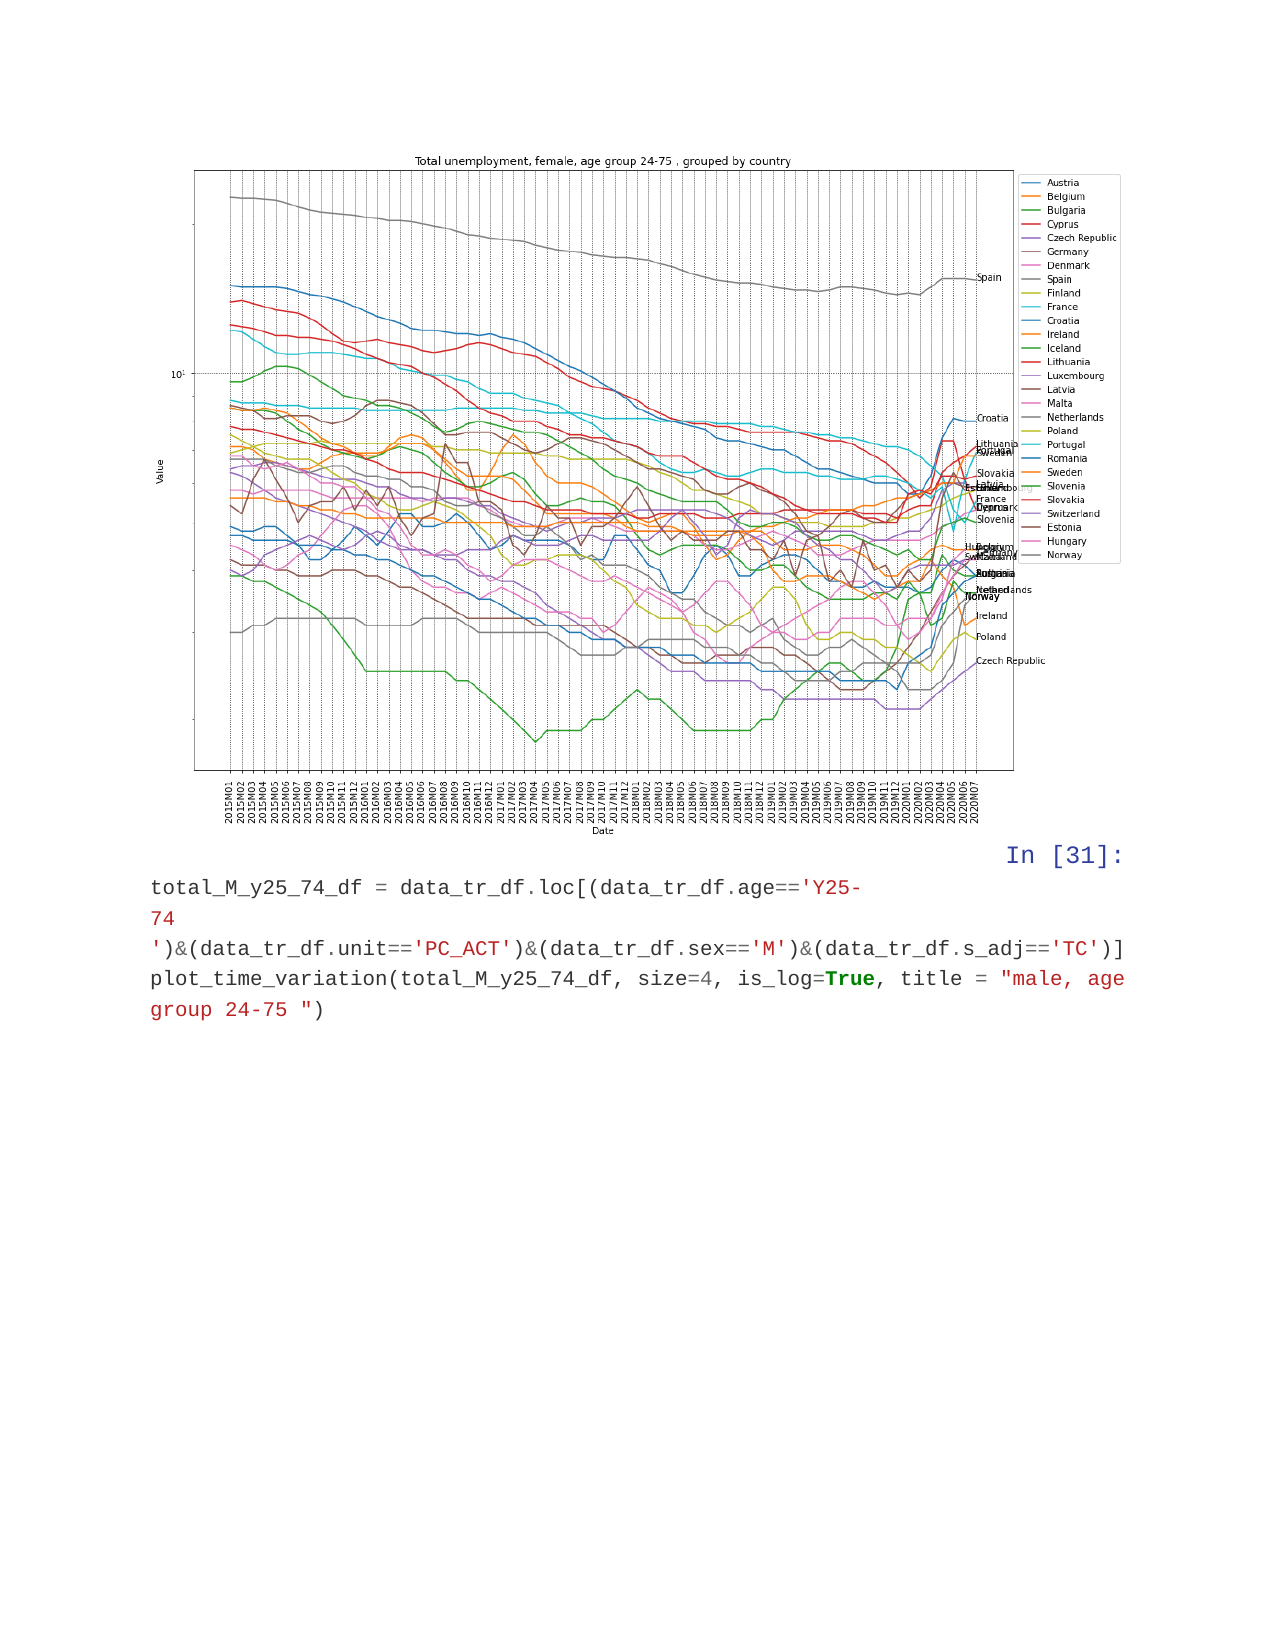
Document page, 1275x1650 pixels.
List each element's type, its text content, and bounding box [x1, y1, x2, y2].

text In [31]: [150, 841, 1125, 871]
picture [150, 150, 1125, 841]
text plot_time_variation(total_M_y25_74_df, size=4, is_log=True, title = "male, age group 24-75 ") [150, 962, 1125, 1022]
text total_M_y25_74_df = data_tr_df.loc[(data_tr_df.age=='Y25-74')&(data_tr_df.unit=='PC_ACT')&(data_tr_df.sex=='M')&(data_tr_df.s_adj=='TC')] [150, 871, 1125, 962]
